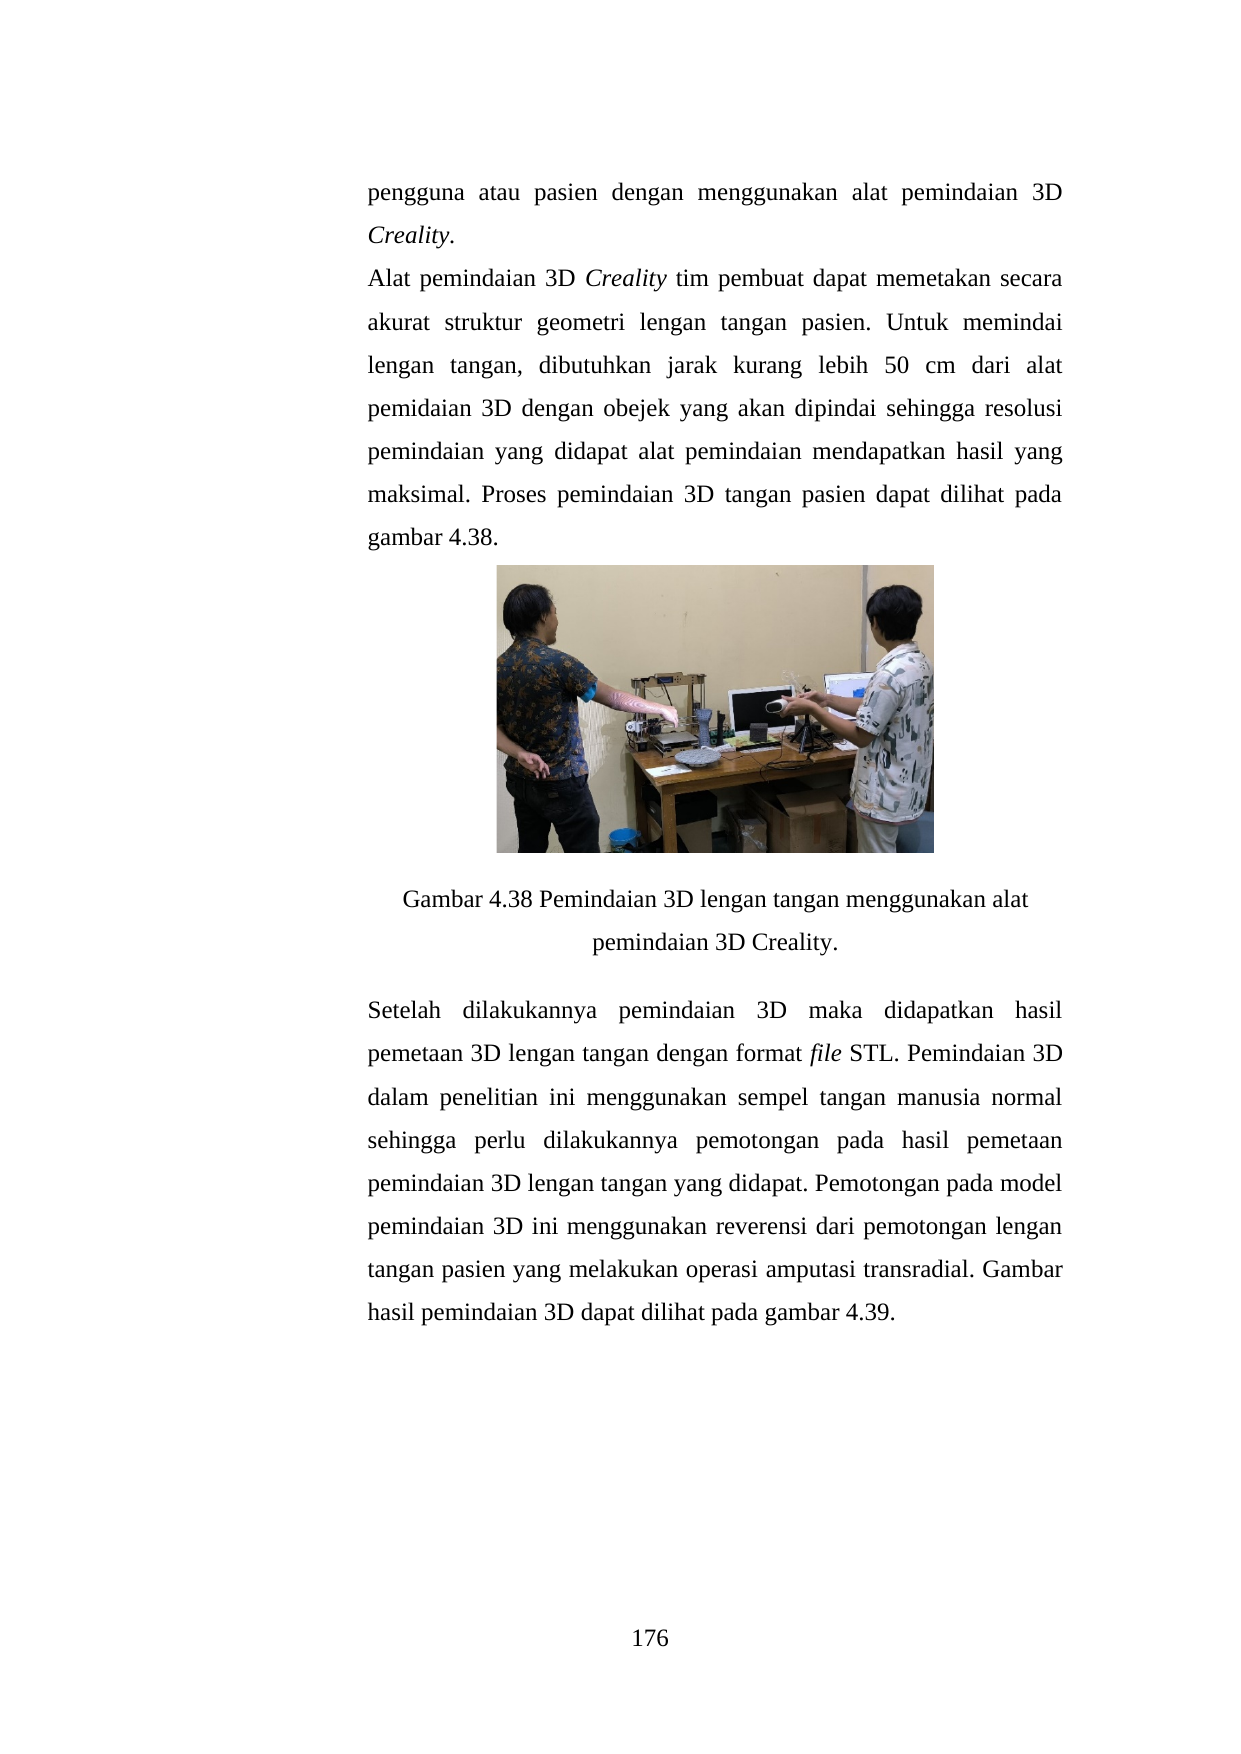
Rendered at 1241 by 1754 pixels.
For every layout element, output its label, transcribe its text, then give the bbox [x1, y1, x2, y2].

text Setelah dilakukannya pemindaian 3D maka didapatkan hasil pemetaan 3D lengan tangan dengan format file STL. Pemindaian 3D dalam penelitian ini menggunakan sempel tangan manusia normal sehingga perlu dilakukannya pemotongan pada hasil pemetaan pemindaian 3D lengan tangan yang didapat. Pemotongan pada model pemindaian 3D ini menggunakan reverensi dari pemotongan lengan tangan pasien yang melakukan operasi amputasi transradial. Gambar hasil pemindaian 3D dapat dilihat pada gambar 4.39. [367, 995, 1063, 1326]
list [367, 177, 1063, 249]
text Gambar 4.38 Pemindaian 3D lengan tangan menggunakan alat pemindaian 3D Creality. [367, 884, 1063, 956]
picture [496, 565, 934, 853]
list Alat pemindaian 3D Creality tim pembuat dapat memetakan secara akurat struktur geometri lengan tangan pasien. Untuk memindai lengan tangan, dibutuhkan jarak kurang lebih 50 cm dari alat pemidaian 3D dengan obejek yang akan dipindai sehingga resolusi pemindaian yang didapat alat pemindaian mendapatkan hasil yang maksimal. Proses pemindaian 3D tangan pasien dapat dilihat pada gambar 4.38. [367, 263, 1063, 551]
